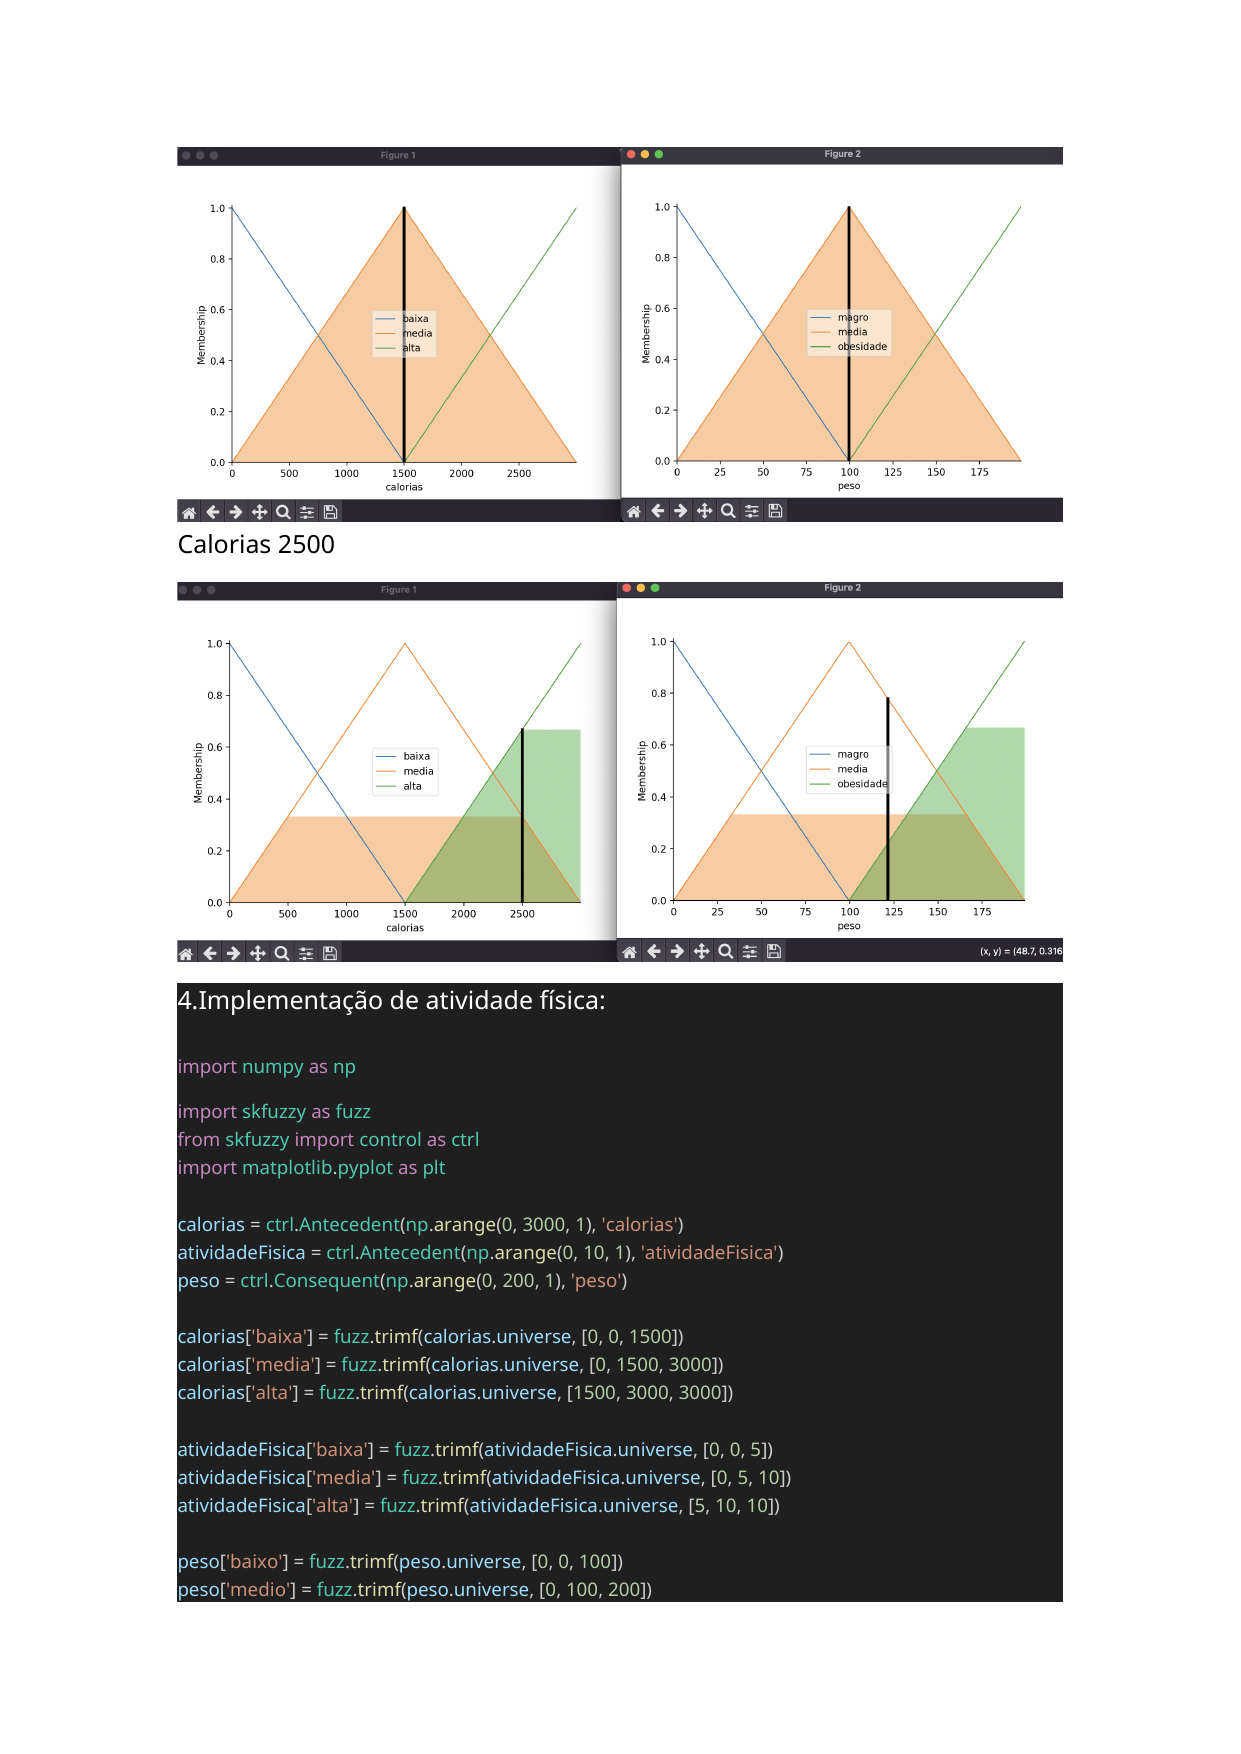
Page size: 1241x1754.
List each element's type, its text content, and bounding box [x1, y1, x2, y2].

text peso['medio'] = fuzz.trimf(peso.universe, [0, 100, 200]) [177, 1574, 1063, 1602]
text atividadeFisica['baixa'] = fuzz.trimf(atividadeFisica.universe, [0, 0, 5]) [177, 1433, 1063, 1461]
text calorias['alta'] = fuzz.trimf(calorias.universe, [1500, 3000, 3000]) [177, 1377, 1063, 1405]
text Calorias 2500 [177, 522, 1063, 560]
text import matplotlib.pyplot as plt [177, 1152, 1063, 1180]
text atividadeFisica['media'] = fuzz.trimf(atividadeFisica.universe, [0, 5, 10]) [177, 1461, 1063, 1489]
text calorias['media'] = fuzz.trimf(calorias.universe, [0, 1500, 3000]) [177, 1349, 1063, 1377]
text 4.Implementação de atividade física: import numpy as np [177, 983, 1063, 1079]
text import skfuzzy as fuzz [177, 1096, 1063, 1124]
text peso['baixo'] = fuzz.trimf(peso.universe, [0, 0, 100]) [177, 1546, 1063, 1574]
text from skfuzzy import control as ctrl [177, 1124, 1063, 1152]
picture [177, 147, 1063, 522]
text atividadeFisica['alta'] = fuzz.trimf(atividadeFisica.universe, [5, 10, 10]) [177, 1489, 1063, 1518]
text peso = ctrl.Consequent(np.arange(0, 200, 1), 'peso') [177, 1264, 1063, 1293]
text atividadeFisica = ctrl.Antecedent(np.arange(0, 10, 1), 'atividadeFisica') [177, 1236, 1063, 1264]
text calorias['baixa'] = fuzz.trimf(calorias.universe, [0, 0, 1500]) [177, 1321, 1063, 1349]
text calorias = ctrl.Antecedent(np.arange(0, 3000, 1), 'calorias') [177, 1208, 1063, 1236]
picture [177, 582, 1063, 962]
